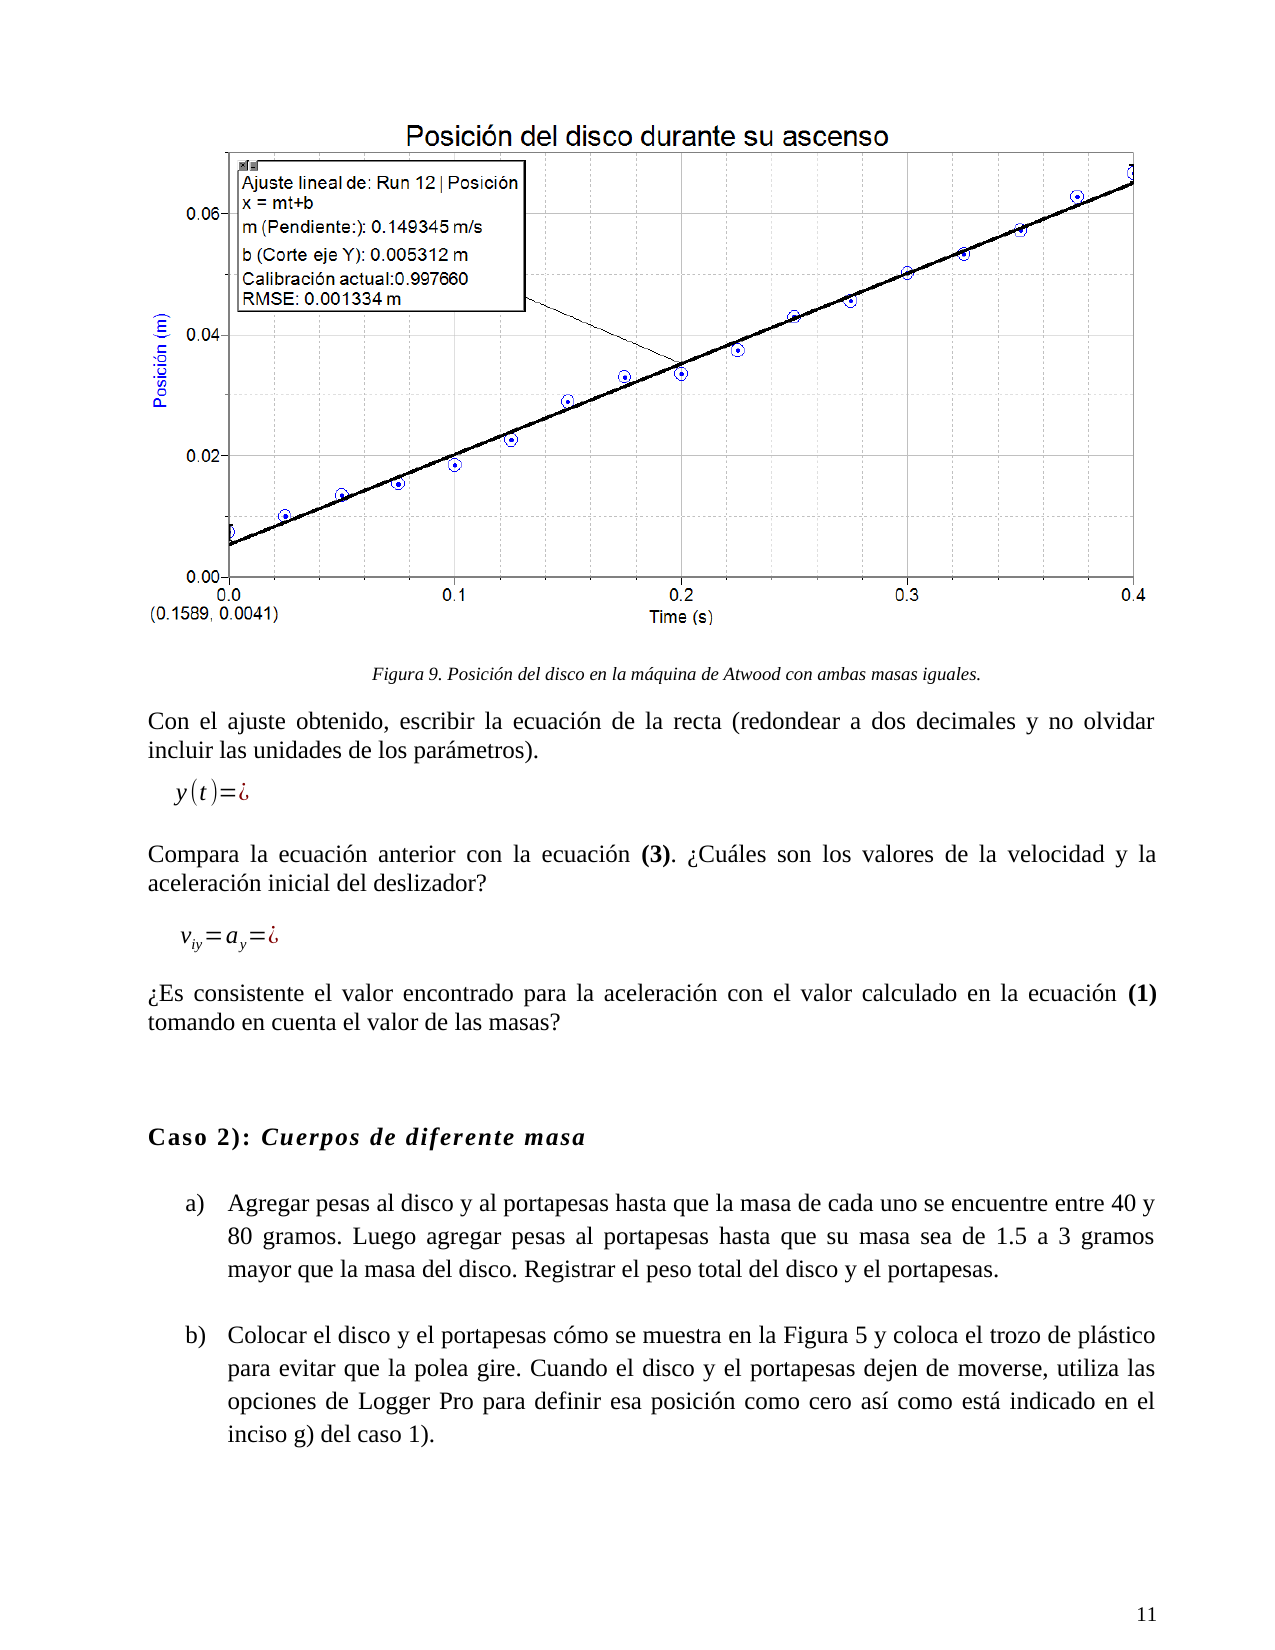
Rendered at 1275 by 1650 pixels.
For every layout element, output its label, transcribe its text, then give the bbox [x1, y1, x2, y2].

text Con el ajuste obtenido, escribir la ecuación de la recta (redondear a dos decimales y no olvidar incluir las unidades de los parámetros). [148, 628, 1157, 764]
list Colocar el disco y el portapesas cómo se muestra en la Figura 5 y coloca el trozo de plástico para evitar que la polea gire. Cuando el disco y el portapesas dejen de moverse, utiliza las opciones de Logger Pro para definir esa posición como cero así como está indicado en el inciso g) del caso 1). [185, 1320, 1157, 1448]
list Agregar pesas al disco y al portapesas hasta que la masa de cada uno se encuentre entre 40 y 80 gramos. Luego agregar pesas al portapesas hasta que su masa sea de 1.5 a 3 gramos mayor que la masa del disco. Registrar el peso total del disco y el portapesas. [185, 1188, 1157, 1283]
text Compara la ecuación anterior con la ecuación (3). ¿Cuáles son los valores de la velocidad y la aceleración inicial del deslizador? [148, 839, 1157, 897]
text Caso 2): Cuerpos de diferente masa [148, 1122, 1157, 1151]
picture [147, 118, 1149, 625]
text ¿Es consistente el valor encontrado para la aceleración con el valor calculado en la ecuación (1) tomando en cuenta el valor de las masas? [148, 978, 1157, 1036]
